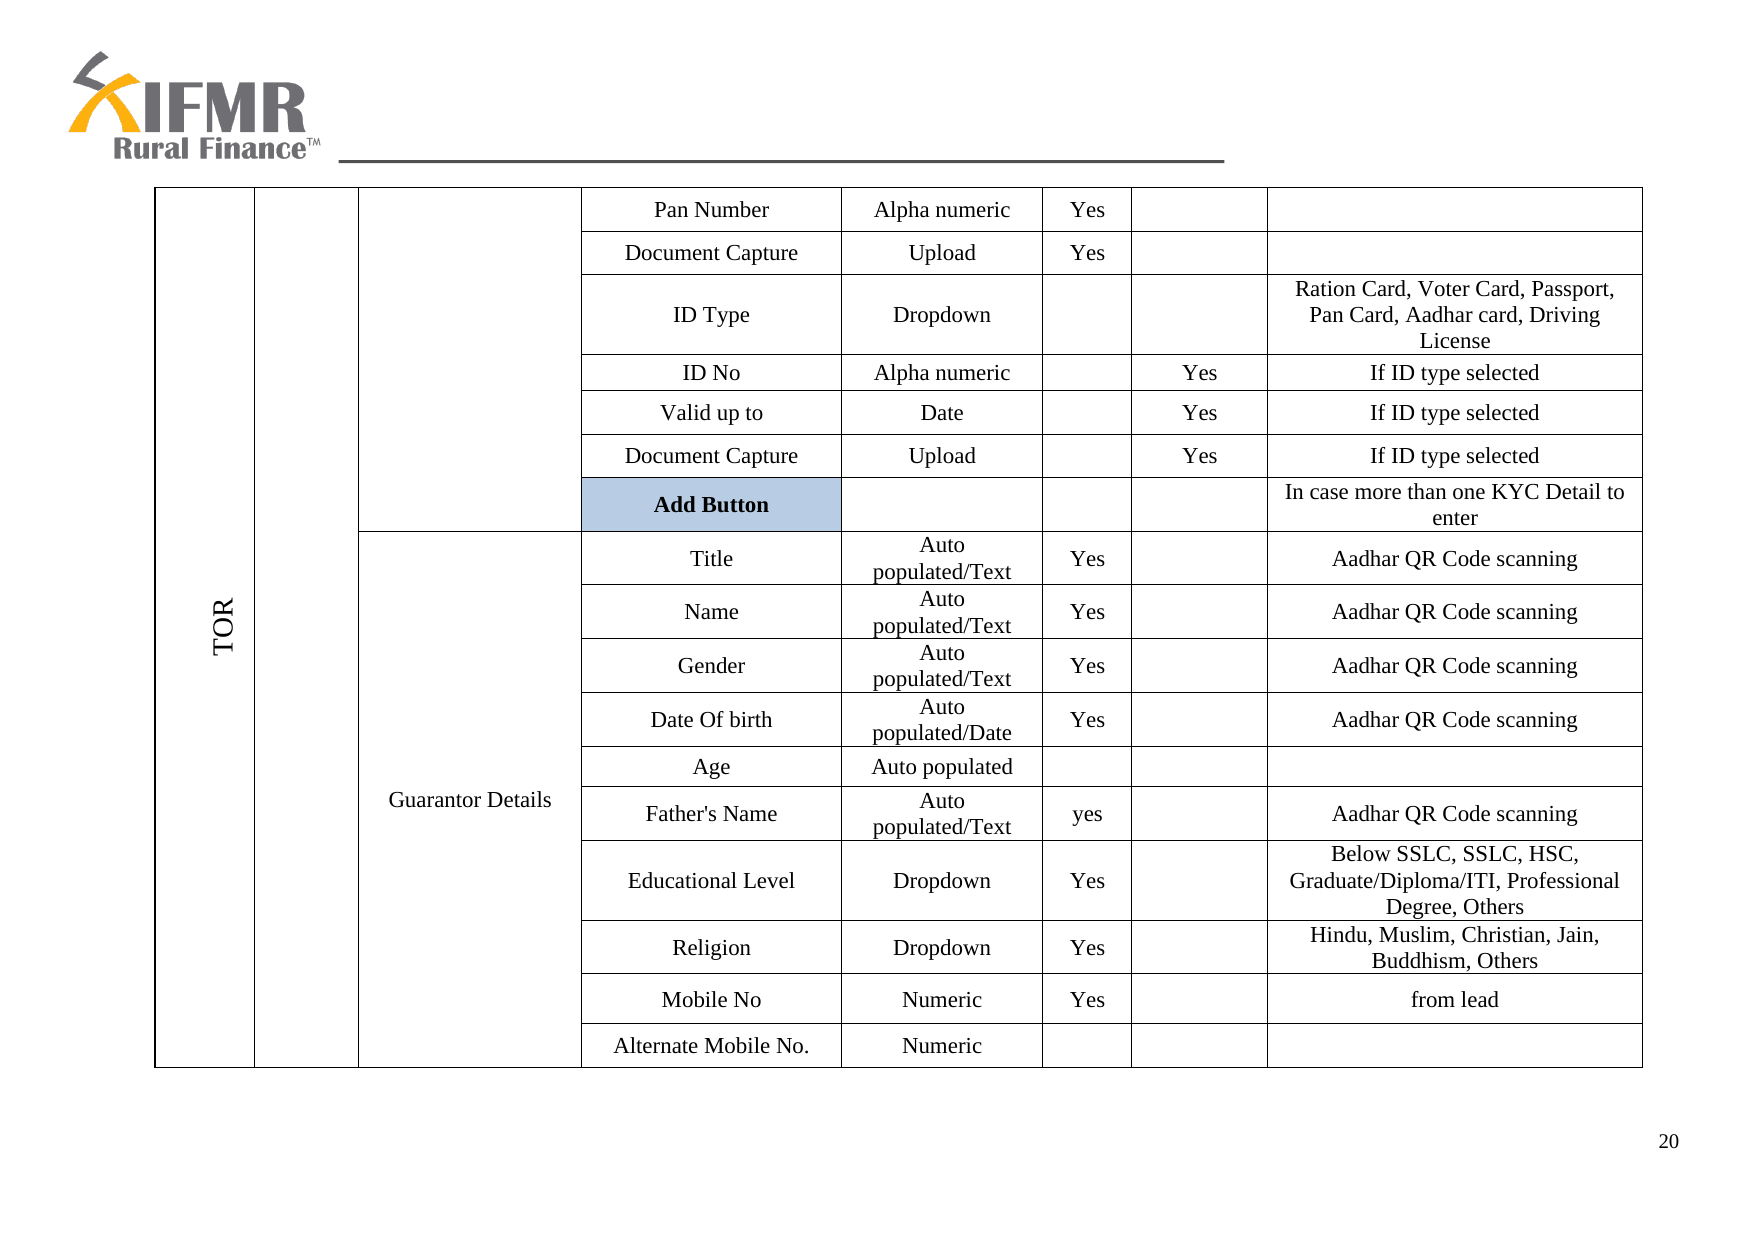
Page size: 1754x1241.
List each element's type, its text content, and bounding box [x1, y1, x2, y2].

table_cell [1043, 391, 1131, 434]
table_cell Auto populated/Text [842, 639, 1042, 692]
table_cell [1132, 841, 1267, 919]
table_cell [1268, 232, 1642, 273]
table_cell [1132, 1024, 1267, 1067]
table_cell [1132, 974, 1267, 1023]
table_cell Auto populated/Text [842, 532, 1042, 584]
table_cell Pan Number [582, 188, 841, 231]
table_cell [1043, 435, 1131, 477]
table_cell Religion [582, 921, 841, 973]
table_cell In case more than one KYC Detail to enter [1268, 478, 1642, 531]
table_cell Yes [1043, 188, 1131, 231]
table_cell [1132, 532, 1267, 584]
table_cell Mobile No [582, 974, 841, 1023]
table_cell [1132, 585, 1267, 638]
table_cell [1132, 639, 1267, 692]
table_cell Father's Name [582, 787, 841, 839]
table_cell [1132, 693, 1267, 746]
table_cell Yes [1132, 435, 1267, 477]
table_cell Yes [1043, 585, 1131, 638]
table_cell [1132, 275, 1267, 354]
table_cell yes [1043, 787, 1131, 839]
table_cell [1132, 232, 1267, 273]
table_cell Dropdown [842, 275, 1042, 354]
table_cell [1043, 478, 1131, 531]
table_cell [1043, 355, 1131, 390]
table_cell Aadhar QR Code scanning [1268, 693, 1642, 746]
table_cell Title [582, 532, 841, 584]
table_cell Age [582, 747, 841, 786]
table_cell Yes [1043, 639, 1131, 692]
table_cell Auto populated/Text [842, 787, 1042, 839]
table_cell Auto populated/Text [842, 585, 1042, 638]
table_cell [1268, 188, 1642, 231]
table_cell Yes [1043, 232, 1131, 273]
table_cell Aadhar QR Code scanning [1268, 639, 1642, 692]
table_cell [1043, 747, 1131, 786]
table_cell Hindu, Muslim, Christian, Jain, Buddhism, Others [1268, 921, 1642, 973]
picture [61, 45, 327, 166]
table_cell Yes [1043, 532, 1131, 584]
table_cell Dropdown [842, 921, 1042, 973]
table_cell Ration Card, Voter Card, Passport, Pan Card, Aadhar card, Driving License [1268, 275, 1642, 354]
table_cell Date Of birth [582, 693, 841, 746]
table_cell ID No [582, 355, 841, 390]
table_cell Date [842, 391, 1042, 434]
table_cell ID Type [582, 275, 841, 354]
table_cell Alpha numeric [842, 355, 1042, 390]
table_cell Document Capture [582, 232, 841, 273]
table_cell Yes [1043, 841, 1131, 919]
table_cell [1043, 1024, 1131, 1067]
table_cell [1132, 478, 1267, 531]
table_cell [842, 478, 1042, 531]
table_cell If ID type selected [1268, 355, 1642, 390]
table_cell Name [582, 585, 841, 638]
table_cell Dropdown [842, 841, 1042, 919]
table_cell Valid up to [582, 391, 841, 434]
table_cell Upload [842, 232, 1042, 273]
table_cell Document Capture [582, 435, 841, 477]
table_cell Gender [582, 639, 841, 692]
table_cell from lead [1268, 974, 1642, 1023]
table_cell If ID type selected [1268, 435, 1642, 477]
table_cell Yes [1043, 921, 1131, 973]
table_cell Below SSLC, SSLC, HSC, Graduate/Diploma/ITI, Professional Degree, Others [1268, 841, 1642, 919]
table_cell [1268, 1024, 1642, 1067]
table_cell [1132, 747, 1267, 786]
table_cell Add Button [582, 478, 841, 531]
table_cell Aadhar QR Code scanning [1268, 532, 1642, 584]
table_cell Numeric [842, 1024, 1042, 1067]
table_cell [1043, 275, 1131, 354]
table_cell Educational Level [582, 841, 841, 919]
table_cell [1132, 188, 1267, 231]
table_cell Upload [842, 435, 1042, 477]
table_cell Yes [1132, 391, 1267, 434]
table_cell Aadhar QR Code scanning [1268, 585, 1642, 638]
table_cell Guarantor Details [359, 532, 581, 1067]
table_cell Yes [1043, 693, 1131, 746]
table_cell Alpha numeric [842, 188, 1042, 231]
table_cell Numeric [842, 974, 1042, 1023]
table_cell Yes [1132, 355, 1267, 390]
table_cell Auto populated [842, 747, 1042, 786]
table_cell Yes [1043, 974, 1131, 1023]
table_cell If ID type selected [1268, 391, 1642, 434]
table_cell Alternate Mobile No. [582, 1024, 841, 1067]
table_cell Aadhar QR Code scanning [1268, 787, 1642, 839]
table_cell Auto populated/Date [842, 693, 1042, 746]
table_cell [1268, 747, 1642, 786]
table_cell [1132, 921, 1267, 973]
table_cell [1132, 787, 1267, 839]
